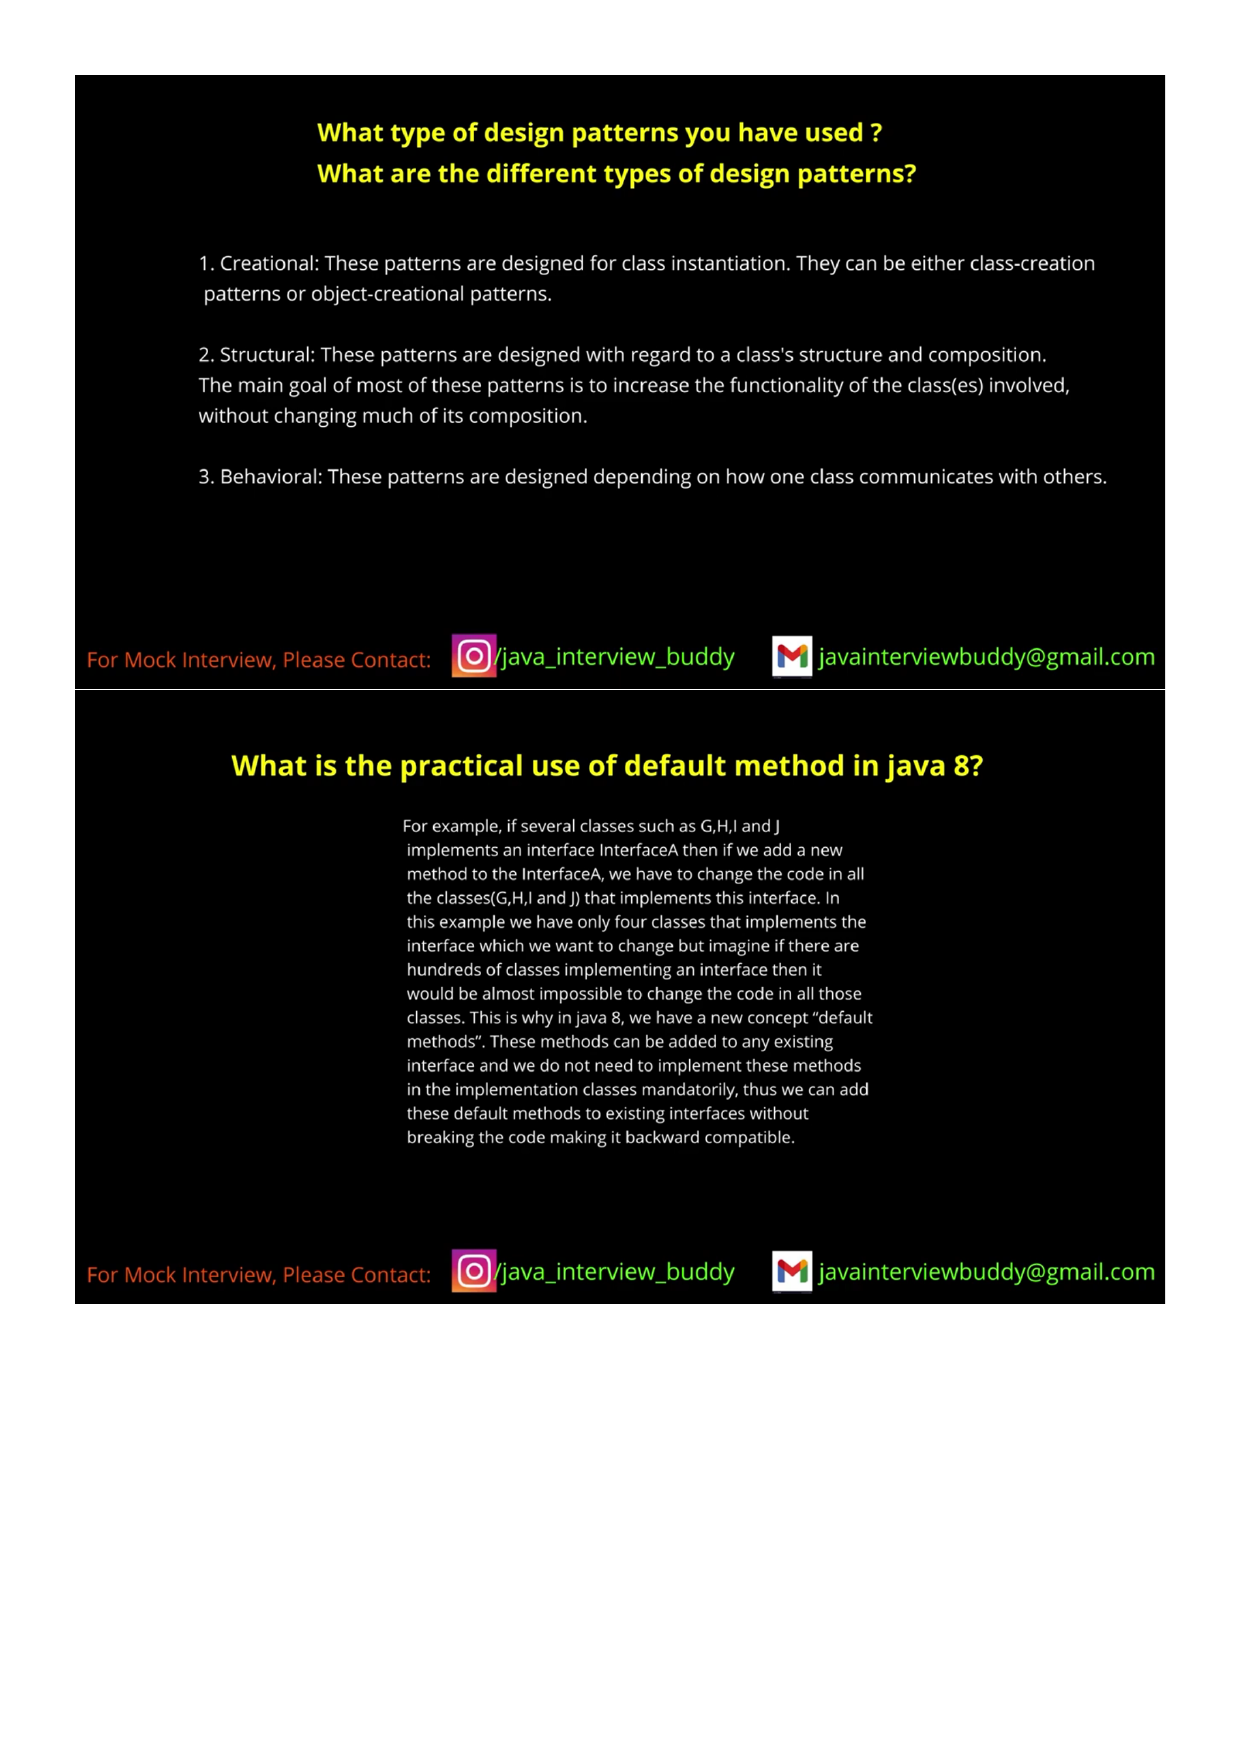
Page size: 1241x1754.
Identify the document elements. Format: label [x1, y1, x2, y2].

picture [75, 690, 1166, 1304]
picture [75, 75, 1166, 689]
